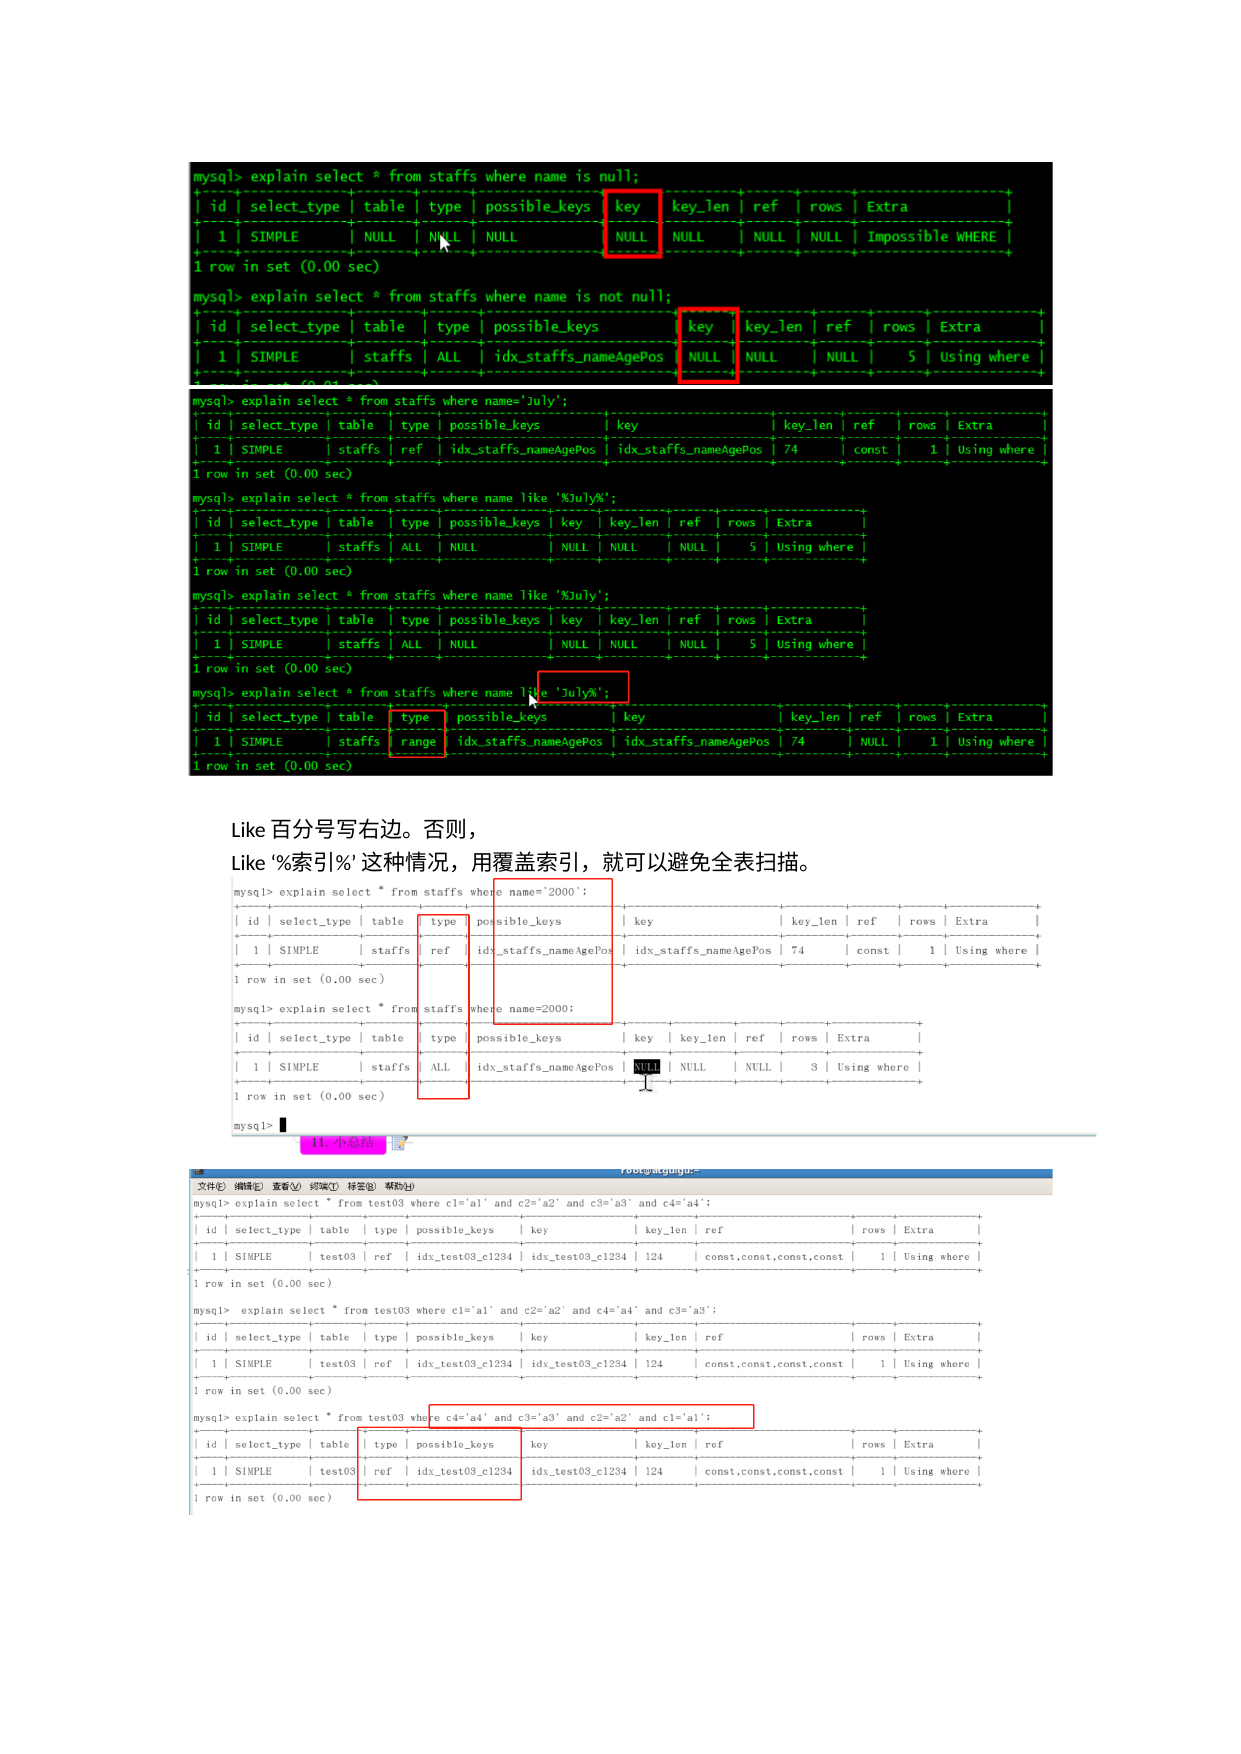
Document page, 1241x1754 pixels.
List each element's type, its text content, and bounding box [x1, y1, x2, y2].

picture [187, 389, 1053, 787]
text Like 百分号写右边。否则， [187, 812, 1053, 844]
picture [231, 877, 1097, 1156]
text Like ‘%索引%’ 这种情况，用覆盖索引，就可以避免全表扫描。 [187, 844, 1053, 877]
picture [187, 162, 1053, 385]
picture [187, 1169, 1053, 1515]
